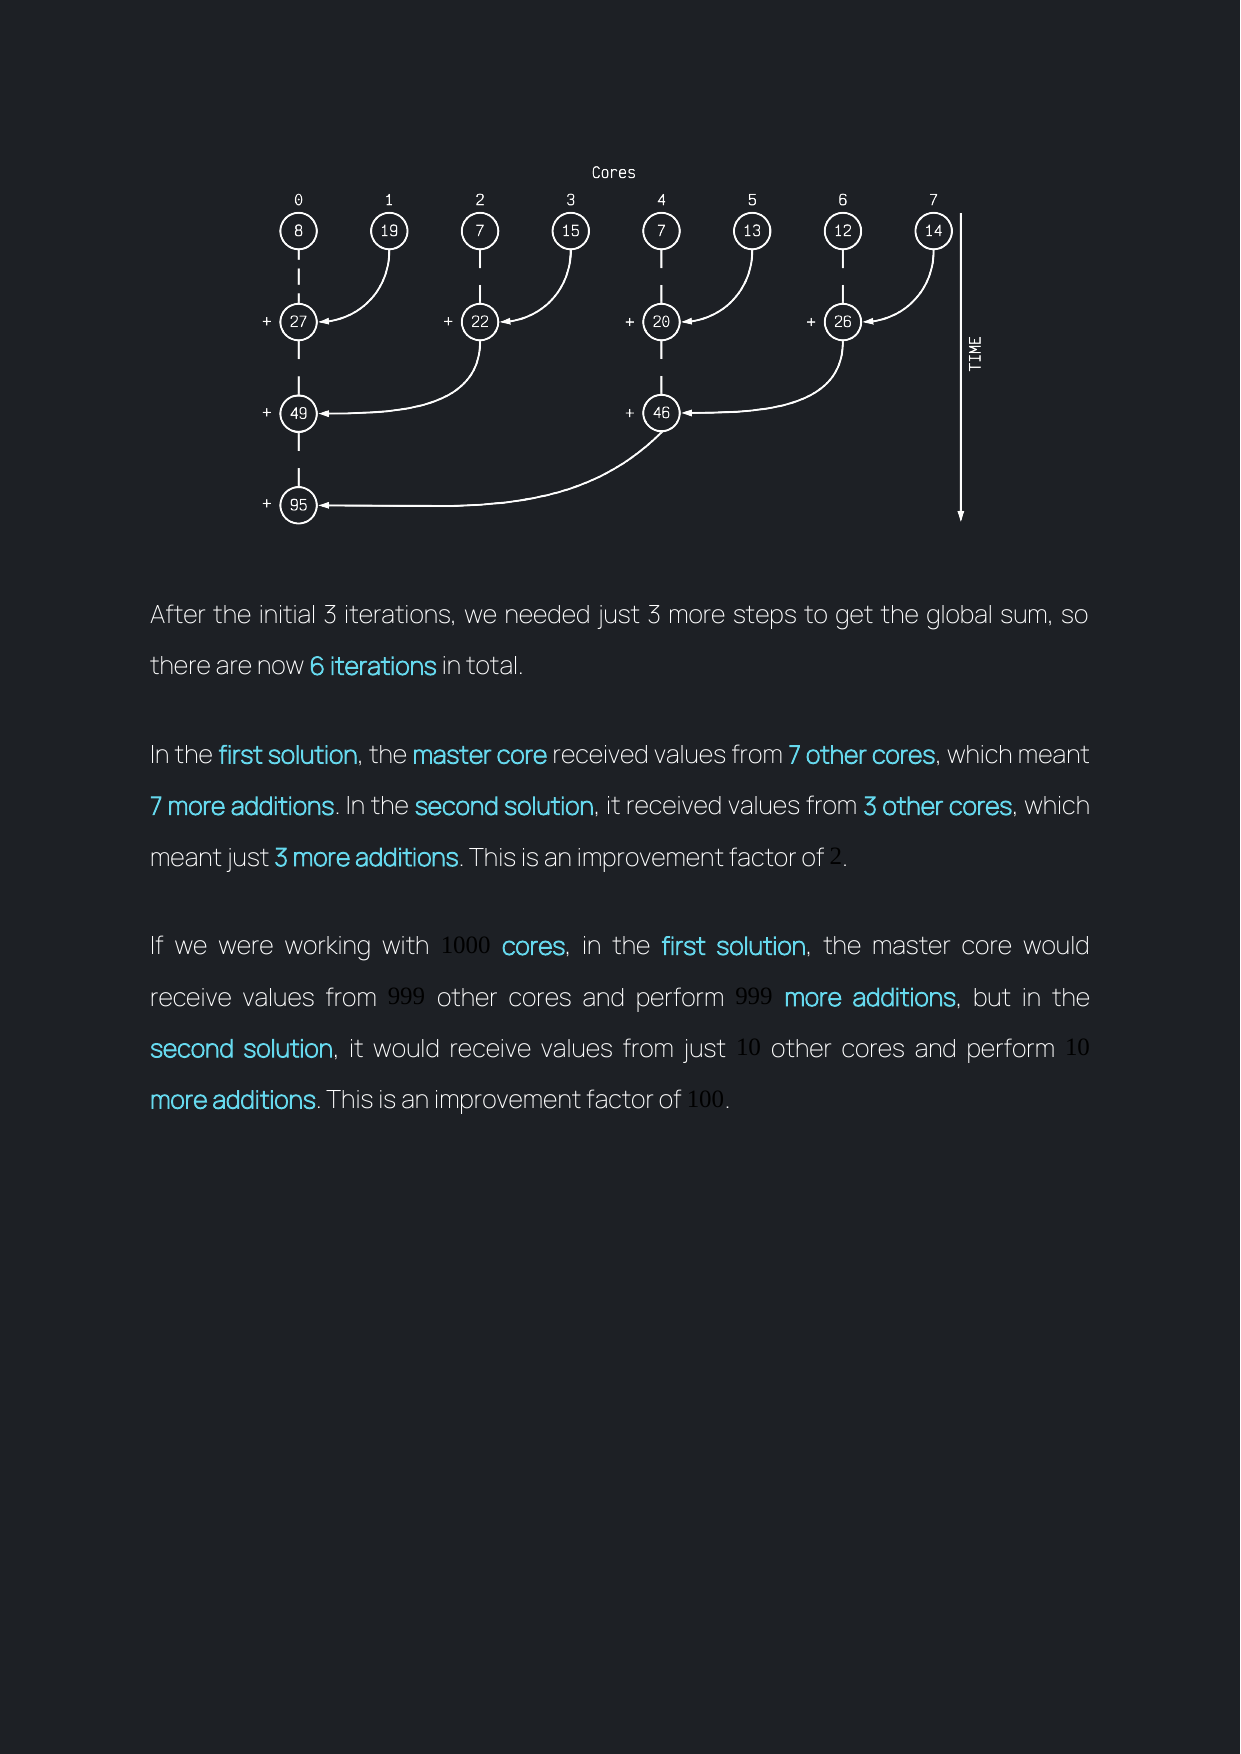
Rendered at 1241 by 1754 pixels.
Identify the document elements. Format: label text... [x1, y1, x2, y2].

text If we were working with cores, in the first solution, the master core would receive values from other cores and perform more additions, but in the second solution, it would receive values from just other cores and perform more additions. This is an improvement factor of . [150, 928, 1090, 1116]
picture [244, 150, 997, 543]
text In the first solution, the master core received values from 7 other cores, which meant 7 more additions. In the second solution, it received values from 3 other cores, which meant just 3 more additions. This is an improvement factor of . [150, 737, 1090, 873]
text After the initial 3 iterations, we needed just 3 more steps to get the global sum, so there are now 6 iterations in total. [150, 597, 1090, 682]
